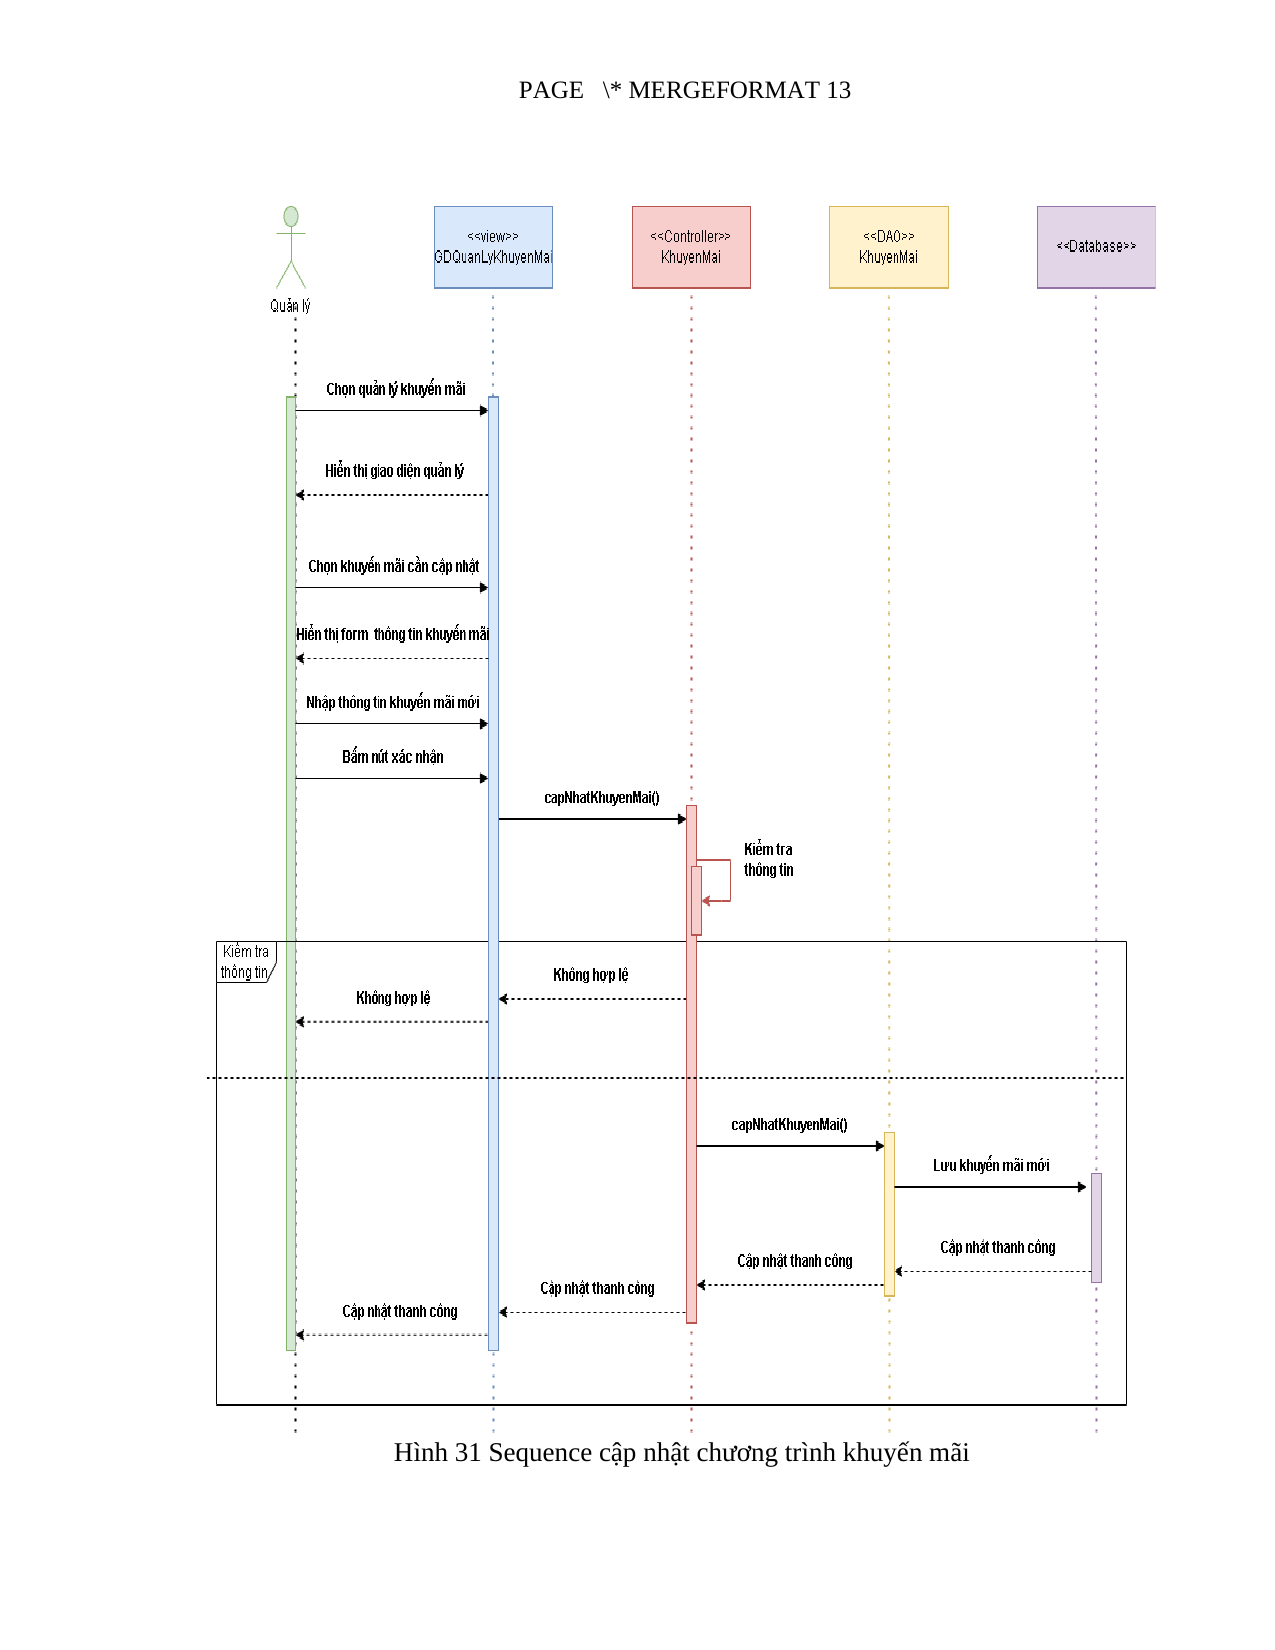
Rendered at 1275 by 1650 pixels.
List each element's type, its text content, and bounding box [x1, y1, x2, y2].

picture [206, 206, 1156, 1436]
